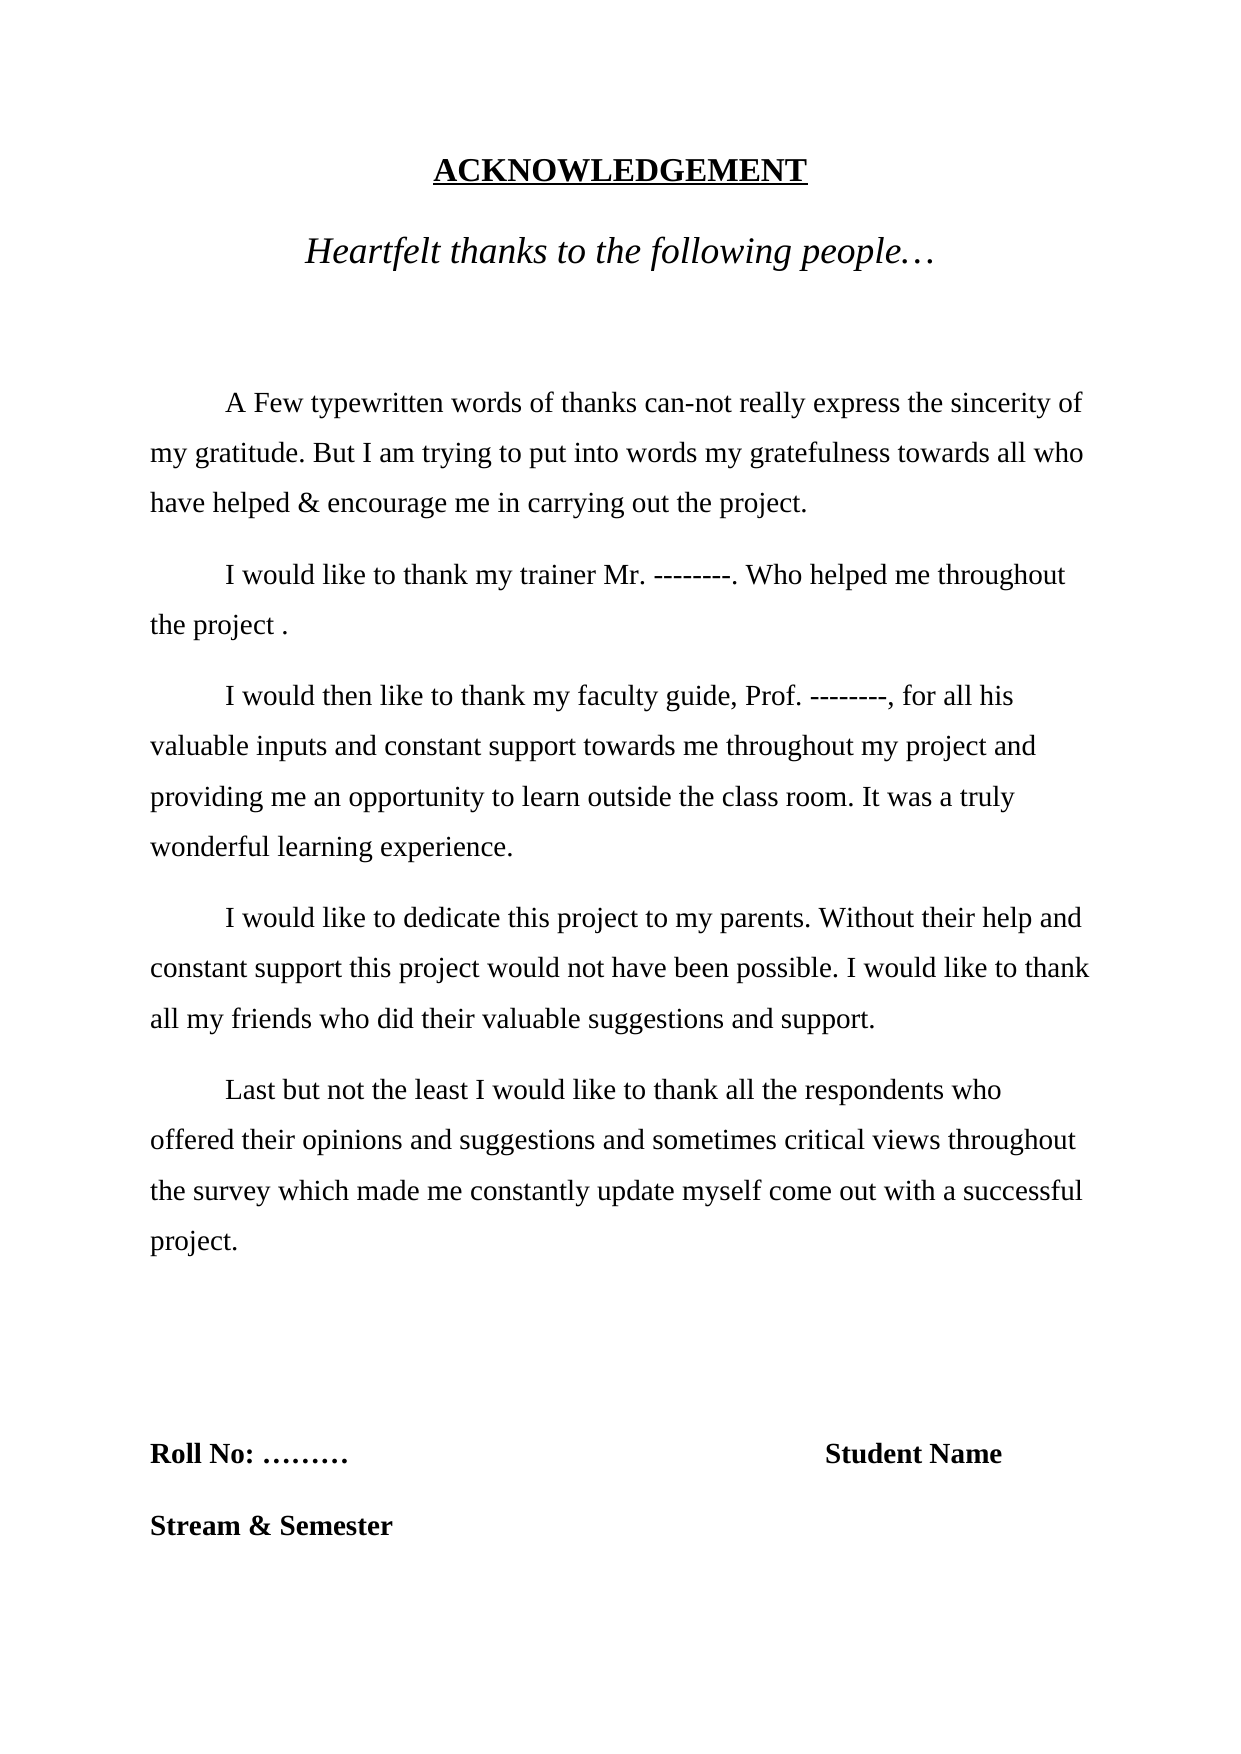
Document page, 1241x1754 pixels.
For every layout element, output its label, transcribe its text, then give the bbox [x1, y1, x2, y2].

text I would like to dedicate this project to my parents. Without their help and constant support this project would not have been possible. I would like to thank all my friends who did their valuable suggestions and support. [150, 900, 1090, 1034]
text Last but not the least I would like to thank all the respondents who offered their opinions and suggestions and sometimes critical views throughout the survey which made me constantly update myself come out with a successful project. [150, 1072, 1090, 1257]
text Heartfelt thanks to the following people… [150, 228, 1090, 271]
text Roll No: ……… Student Name [150, 1436, 1090, 1470]
text ACKNOWLEDGEMENT [150, 150, 1090, 188]
text I would like to thank my trainer Mr. --------. Who helped me throughout the project . [150, 557, 1090, 641]
text I would then like to thank my faculty guide, Prof. --------, for all his valuable inputs and constant support towards me throughout my project and providing me an opportunity to learn outside the class room. It was a truly wonderful learning experience. [150, 678, 1090, 863]
text A Few typewritten words of thanks can-not really express the sincerity of my gratitude. But I am trying to put into words my gratefulness towards all who have helped & encourage me in carrying out the project. [150, 385, 1090, 519]
text Stream & Semester [150, 1508, 1090, 1541]
